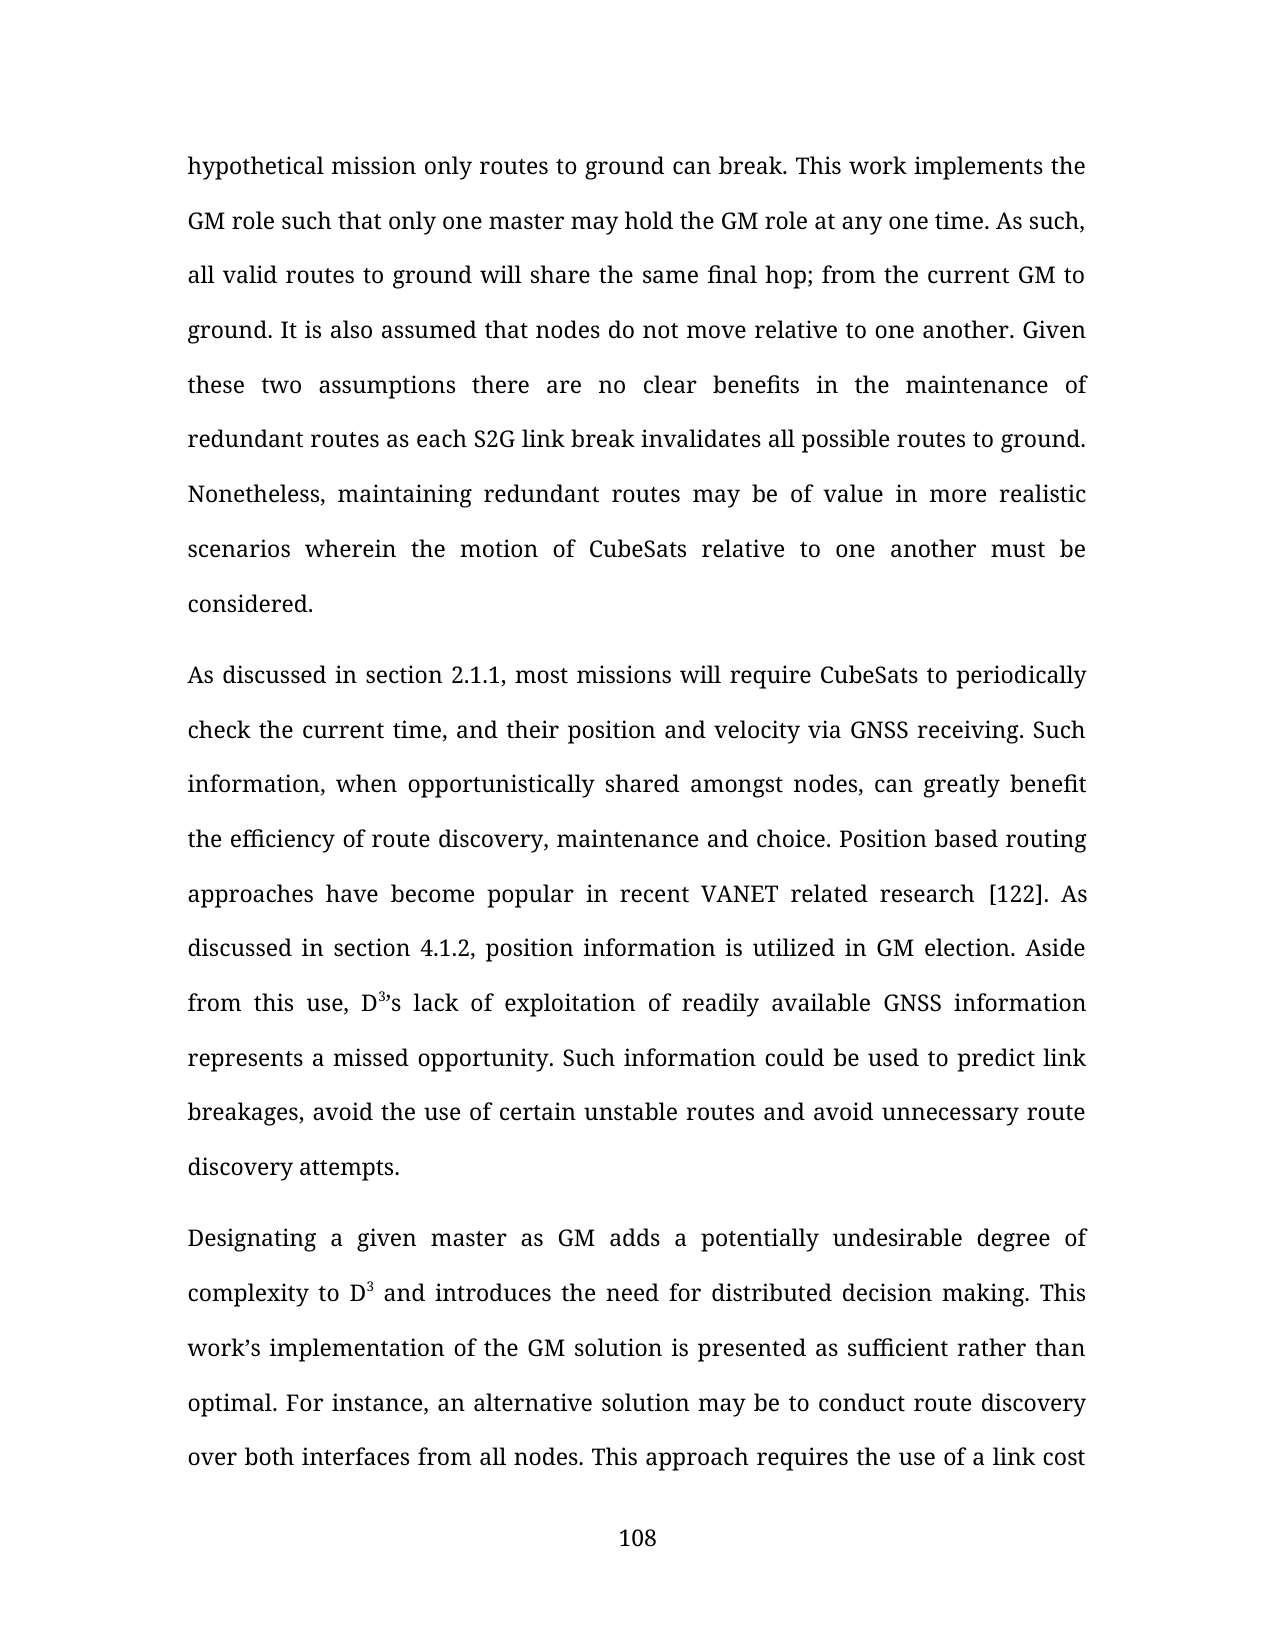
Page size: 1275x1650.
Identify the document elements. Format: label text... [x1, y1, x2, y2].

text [187, 150, 1087, 619]
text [187, 1222, 1087, 1472]
text As discussed in section 2.1.1, most missions will require CubeSats to periodically check the current time, and their position and velocity via GNSS receiving. Such information, when opportunistically shared amongst nodes, can greatly benefit the efficiency of route discovery, maintenance and choice. Position based routing approaches have become popular in recent VANET related research [122]. As discussed in section 4.1.2, position information is utilized in GM election. Aside from this use, D3’s lack of exploitation of readily available GNSS information represents a missed opportunity. Such information could be used to predict link breakages, avoid the use of certain unstable routes and avoid unnecessary route discovery attempts. [187, 659, 1087, 1182]
